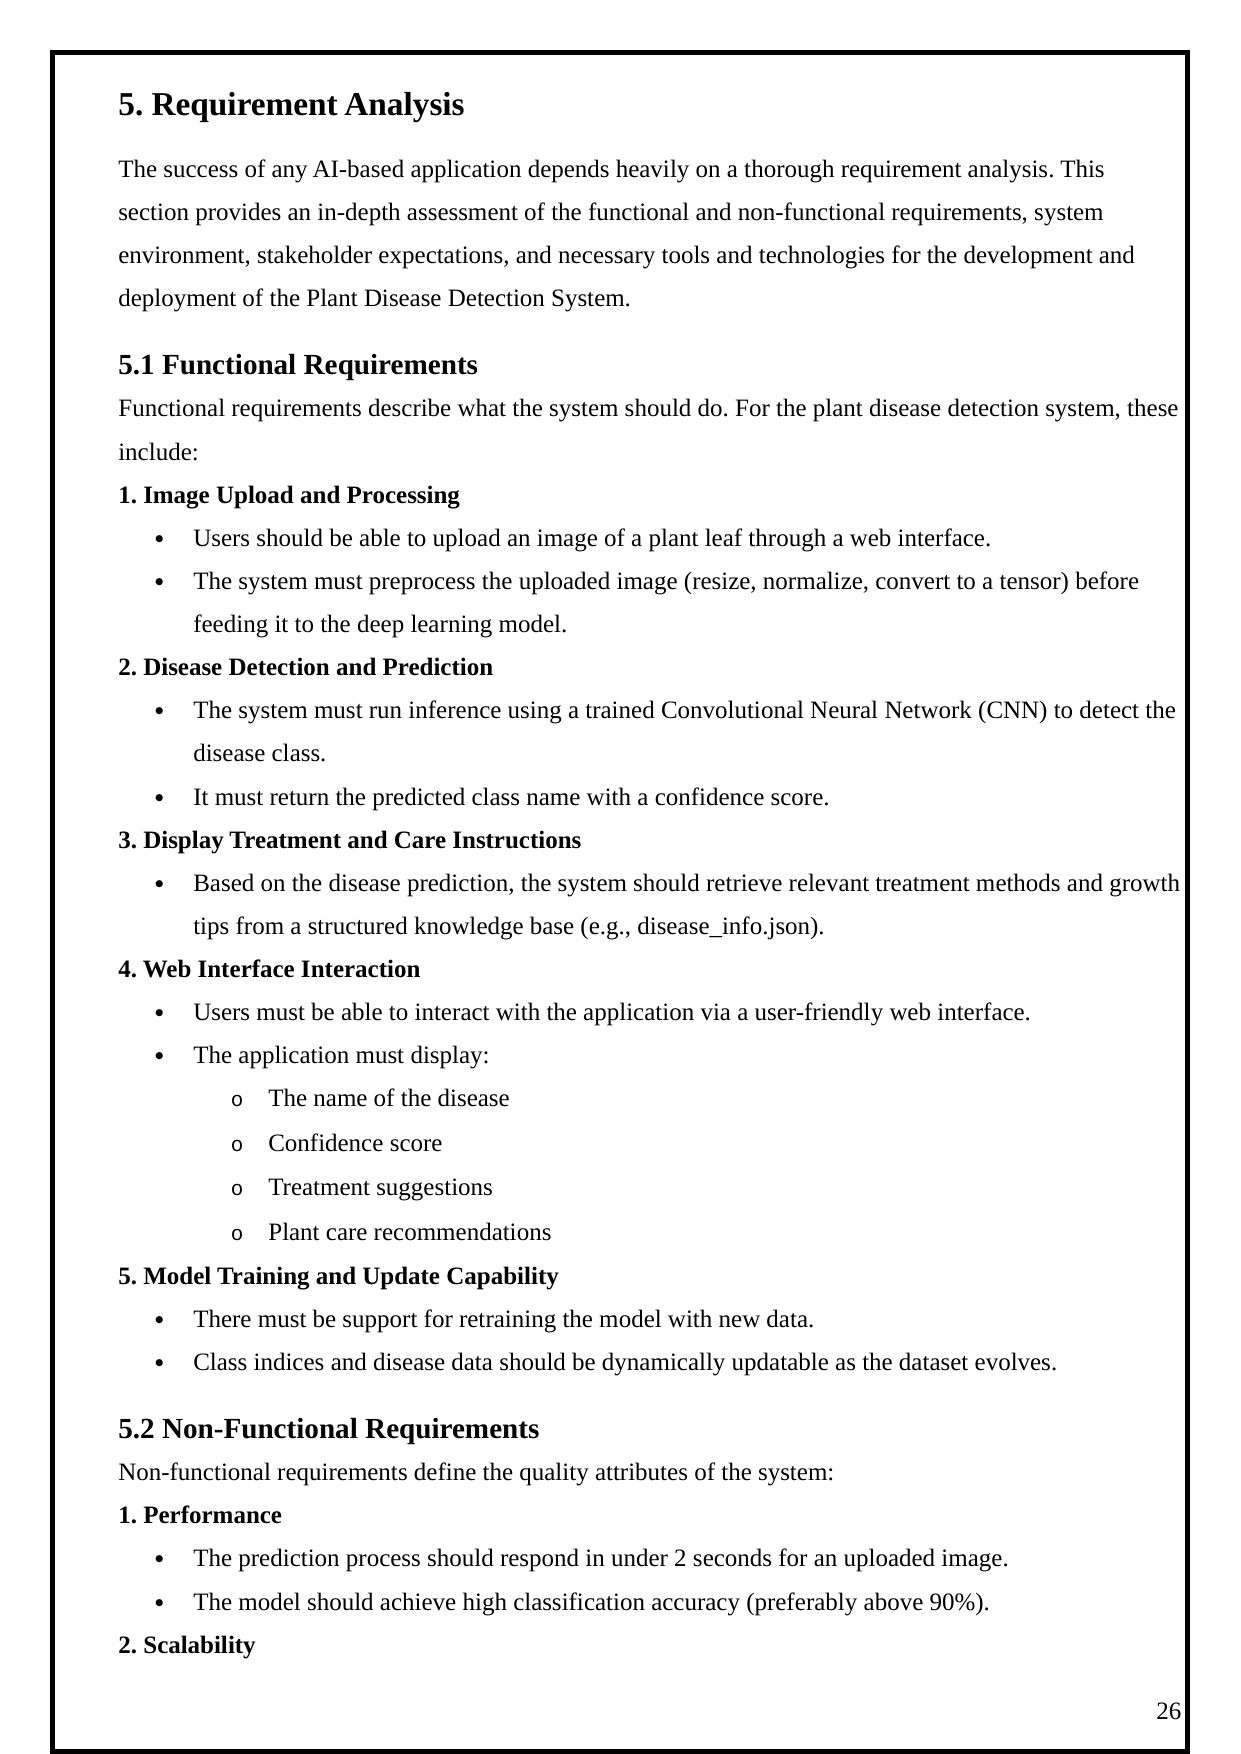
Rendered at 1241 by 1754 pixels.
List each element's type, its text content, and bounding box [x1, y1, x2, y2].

list Class indices and disease data should be dynamically updatable as the dataset evolves. [156, 1347, 1181, 1376]
list Users must be able to interact with the application via a user-friendly web interface. [156, 997, 1181, 1026]
list The name of the disease [231, 1083, 1181, 1113]
text Functional requirements describe what the system should do. For the plant disease detection system, these include: [118, 393, 1181, 465]
text 4. Web Interface Interaction [118, 954, 1181, 983]
text 5. Model Training and Update Capability [118, 1261, 1181, 1290]
text The success of any AI-based application depends heavily on a thorough requirement analysis. This section provides an in-depth assessment of the functional and non-functional requirements, system environment, stakeholder expectations, and necessary tools and technologies for the development and deployment of the Plant Disease Detection System. [118, 154, 1181, 312]
text 1. Image Upload and Processing [118, 480, 1181, 508]
text 2. Scalability [118, 1630, 1181, 1658]
list There must be support for retraining the model with new data. [156, 1304, 1181, 1333]
subtitle 5.2 Non-Functional Requirements [118, 1411, 1181, 1445]
list Users should be able to upload an image of a plant leaf through a web interface. [156, 523, 1181, 552]
list The system must run inference using a trained Convolutional Neural Network (CNN) to detect the disease class. [156, 695, 1181, 767]
text 1. Performance [118, 1500, 1181, 1529]
subtitle 5. Requirement Analysis [118, 84, 1181, 122]
list Treatment suggestions [231, 1172, 1181, 1202]
text 3. Display Treatment and Care Instructions [118, 825, 1181, 853]
text 2. Disease Detection and Prediction [118, 652, 1181, 681]
list Confidence score [231, 1128, 1181, 1157]
list The prediction process should respond in under 2 seconds for an uploaded image. [156, 1543, 1181, 1572]
list Plant care recommendations [231, 1217, 1181, 1246]
text Non-functional requirements define the quality attributes of the system: [118, 1457, 1181, 1486]
subtitle 5.1 Functional Requirements [118, 347, 1181, 381]
list The model should achieve high classification accuracy (preferably above 90%). [156, 1587, 1181, 1615]
list The system must preprocess the uploaded image (resize, normalize, convert to a tensor) before feeding it to the deep learning model. [156, 566, 1181, 638]
list It must return the predicted class name with a confidence score. [156, 782, 1181, 810]
list Based on the disease prediction, the system should retrieve relevant treatment methods and growth tips from a structured knowledge base (e.g., disease_info.json). [156, 868, 1181, 940]
list The application must display: [156, 1040, 1181, 1069]
